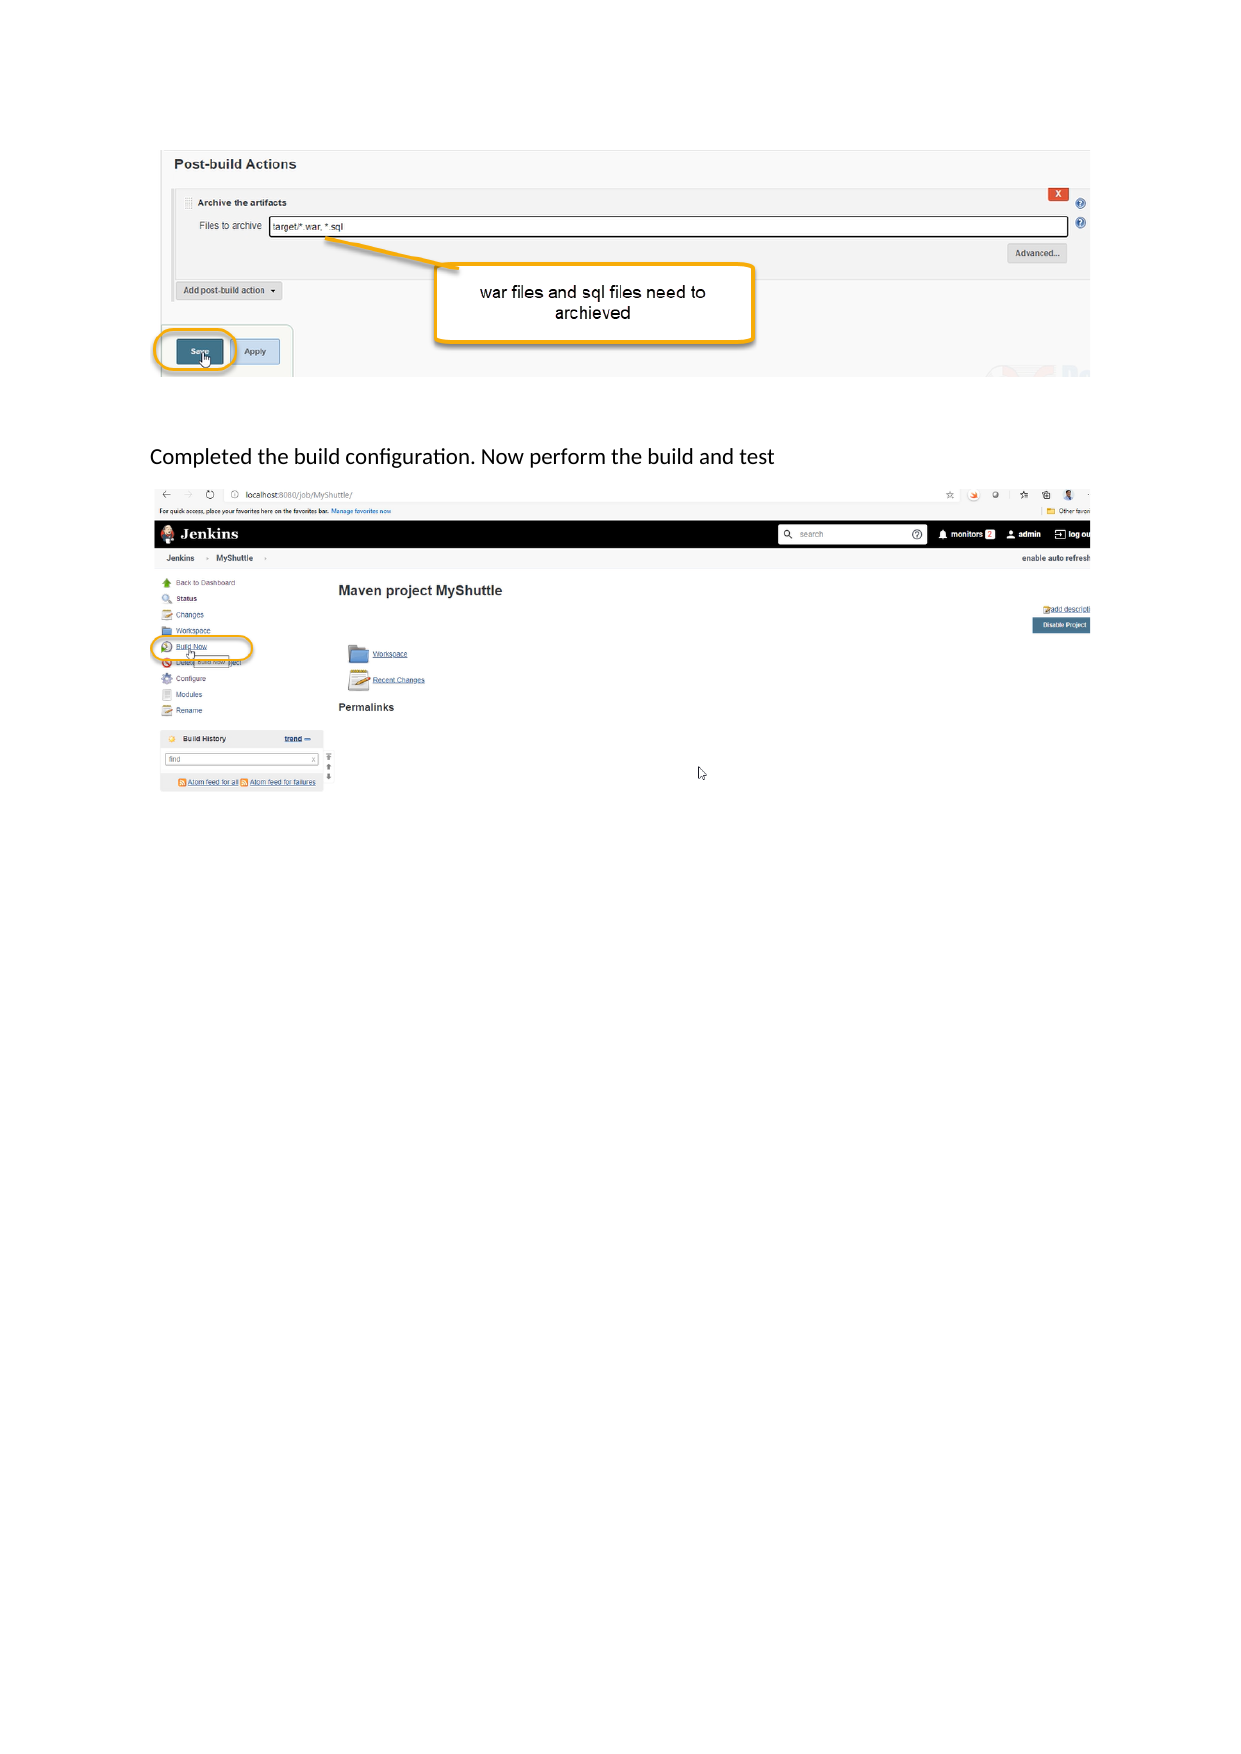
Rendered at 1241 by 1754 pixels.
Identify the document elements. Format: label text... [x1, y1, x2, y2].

text Completed the build configuration. Now perform the build and test [150, 442, 1090, 470]
picture [150, 150, 1091, 377]
picture [150, 489, 1091, 813]
